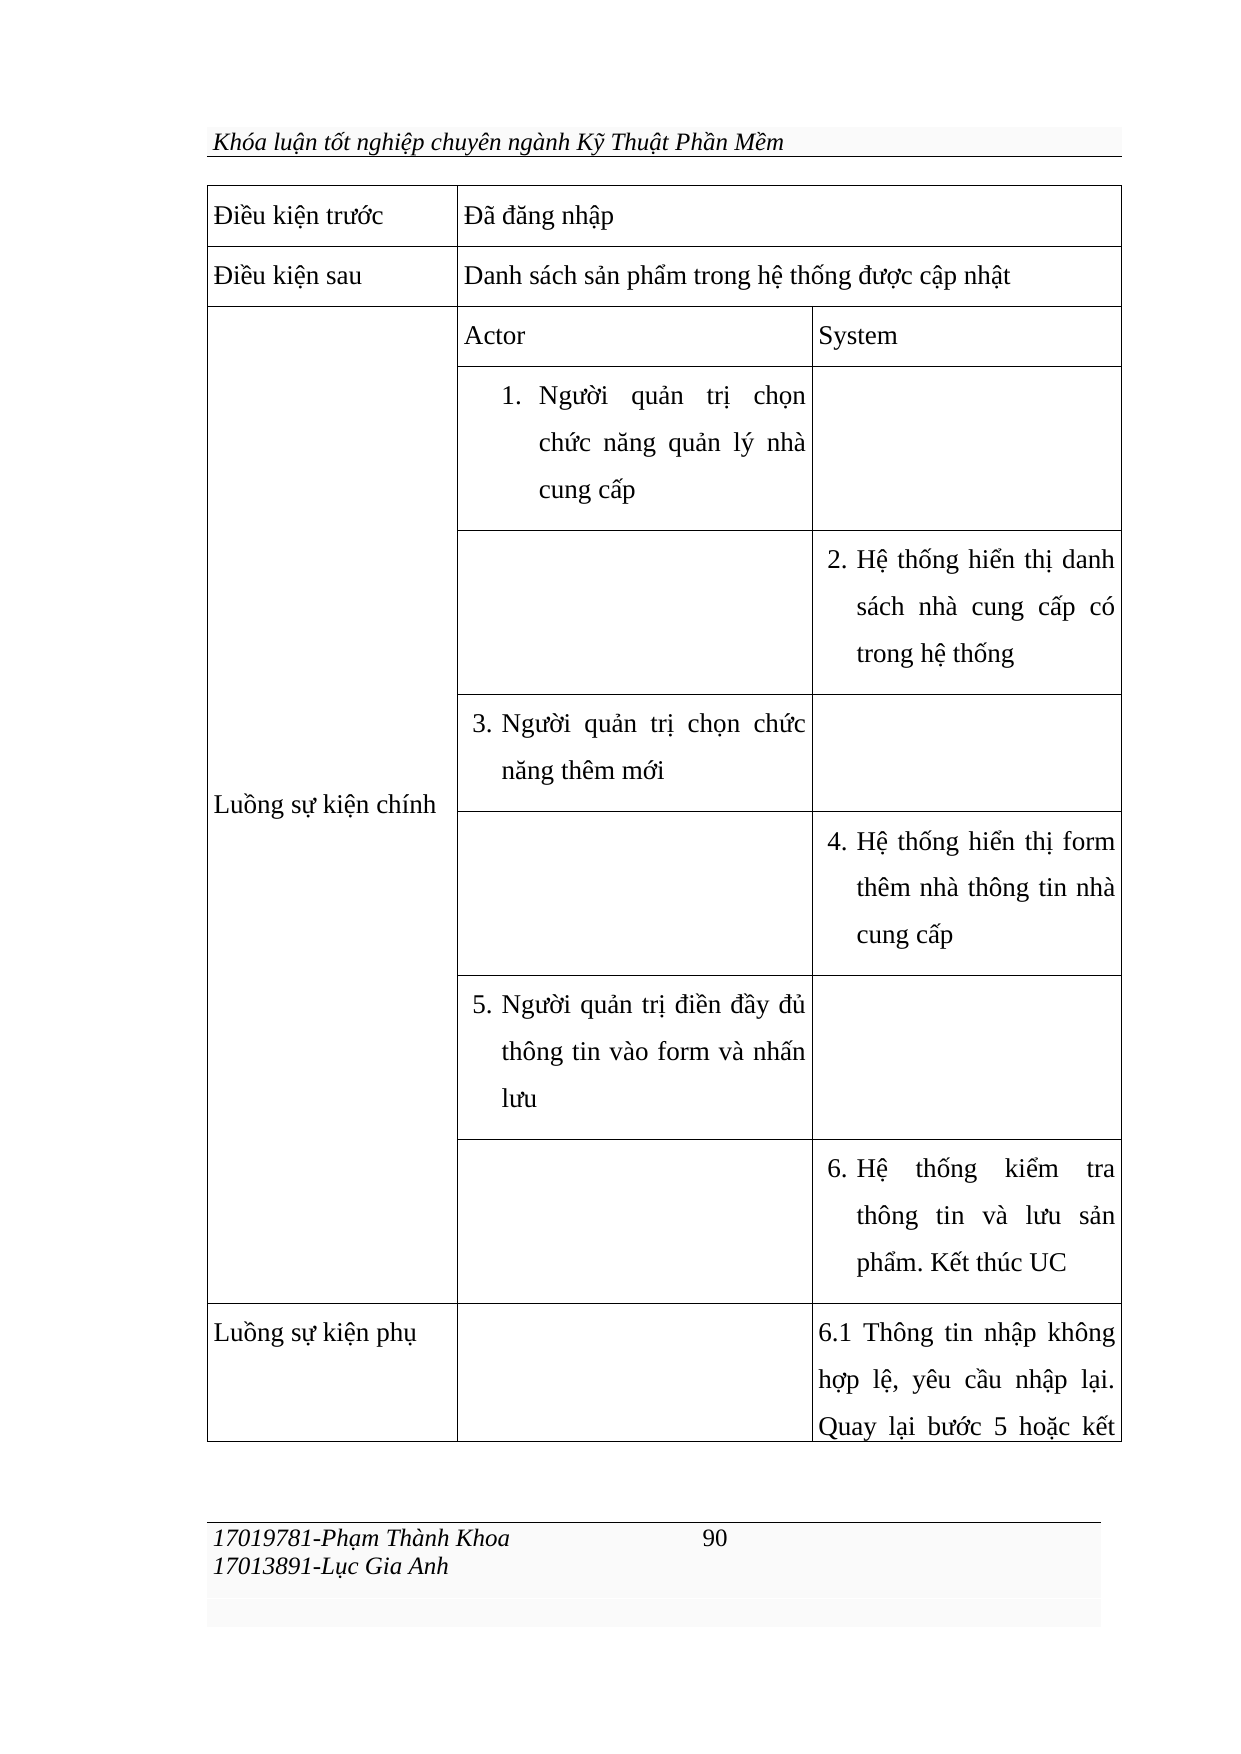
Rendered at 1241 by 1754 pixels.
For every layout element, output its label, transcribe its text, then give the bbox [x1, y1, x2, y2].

table_cell System [813, 307, 1121, 366]
table_cell Hệ thống hiển thị form thêm nhà thông tin nhà cung cấp [813, 812, 1121, 975]
table_cell Người quản trị điền đầy đủ thông tin vào form và nhấn lưu [458, 976, 812, 1139]
table_cell Điều kiện trước [208, 186, 457, 246]
table_cell [458, 812, 812, 975]
table_cell Người quản trị chọn chức năng quản lý nhà cung cấp [458, 367, 812, 530]
table_cell [813, 695, 1121, 811]
table_cell Actor [458, 307, 812, 366]
table_cell Danh sách sản phẩm trong hệ thống được cập nhật [458, 247, 1121, 306]
table_cell Hệ thống kiểm tra thông tin và lưu sản phẩm. Kết thúc UC [813, 1140, 1121, 1303]
table_cell Hệ thống hiển thị danh sách nhà cung cấp có trong hệ thống [813, 531, 1121, 694]
table_cell Điều kiện sau [208, 247, 457, 306]
table_cell Đã đăng nhập [458, 186, 1121, 246]
table_cell Luồng sự kiện phụ [208, 1304, 457, 1441]
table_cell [813, 1304, 1121, 1441]
table_cell [458, 1304, 812, 1441]
table_cell [813, 367, 1121, 530]
table_cell Luồng sự kiện chính [208, 307, 457, 1303]
table_cell [458, 531, 812, 694]
table_cell Người quản trị chọn chức năng thêm mới [458, 695, 812, 811]
table_cell [458, 1140, 812, 1303]
table_cell [813, 976, 1121, 1139]
